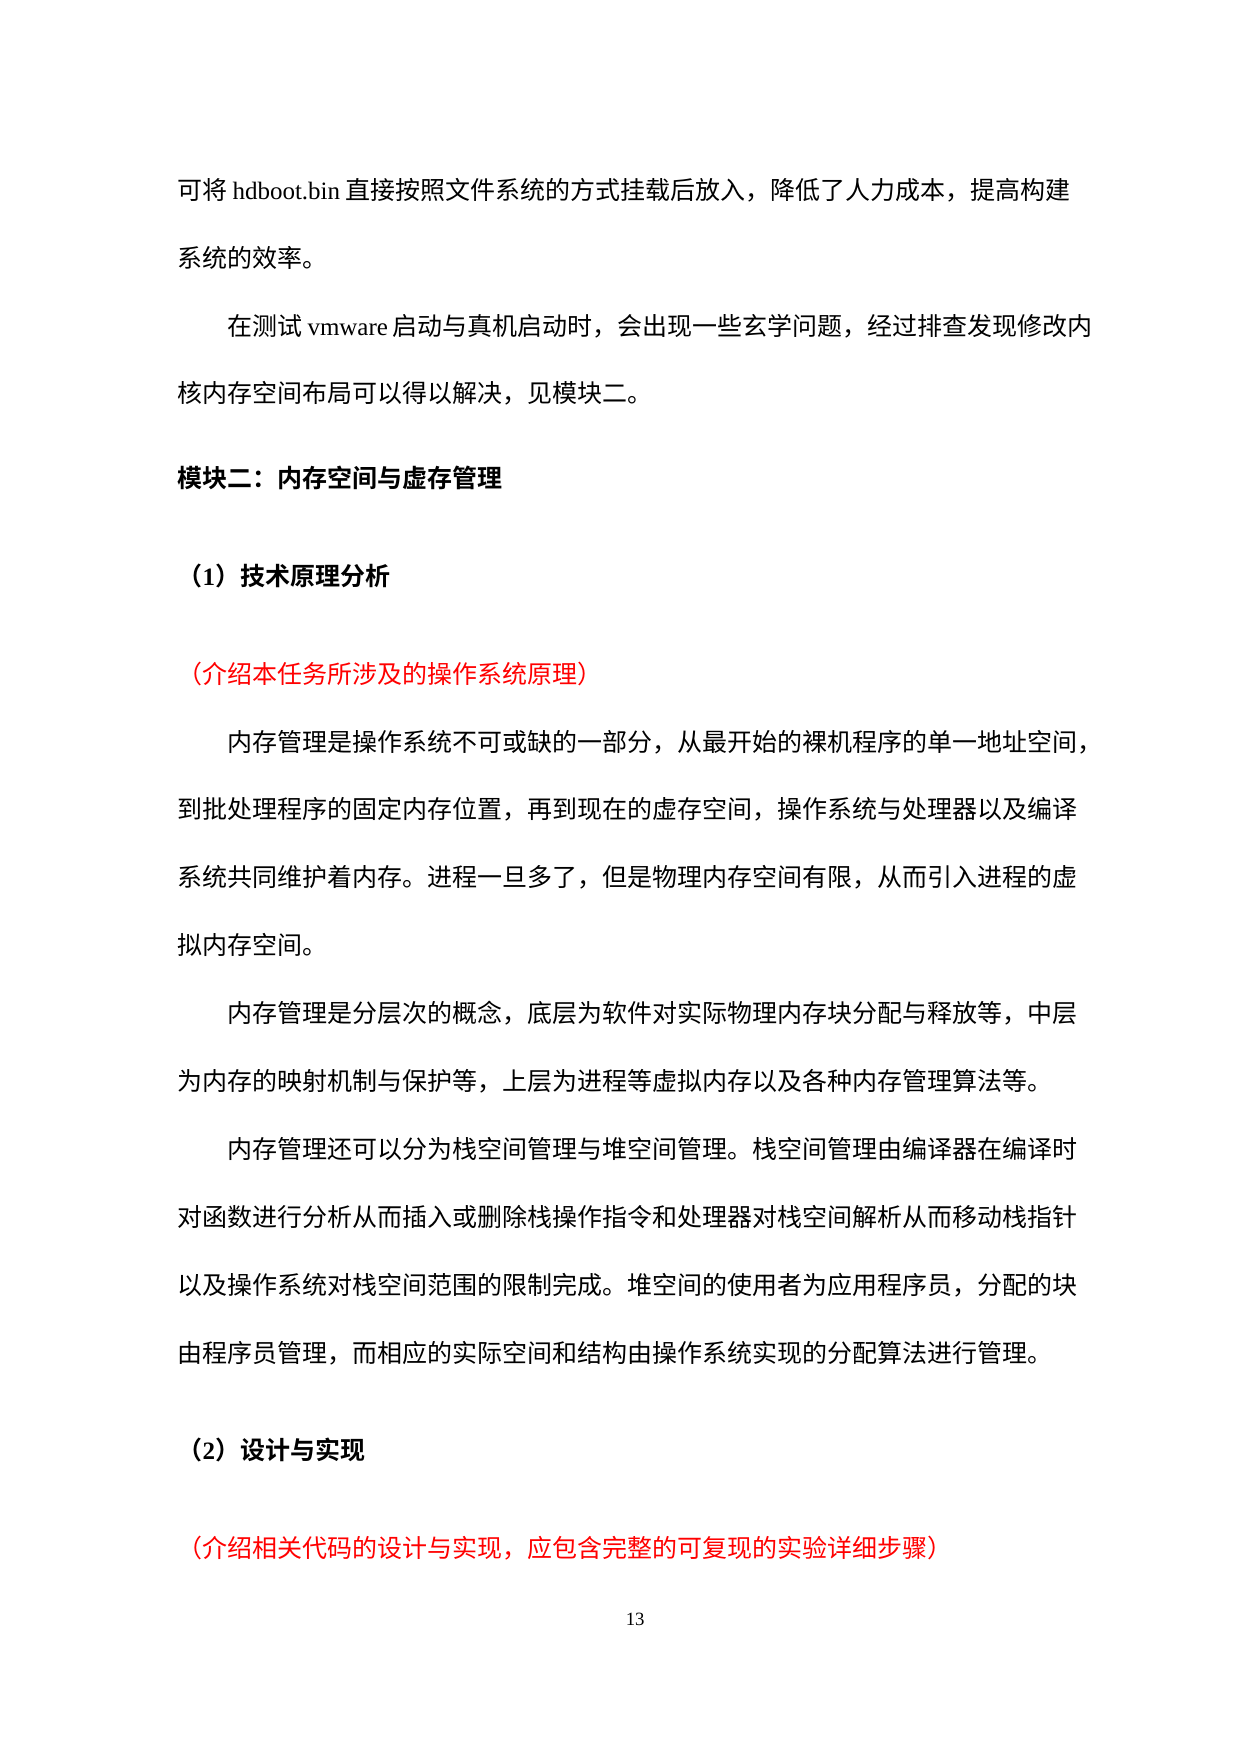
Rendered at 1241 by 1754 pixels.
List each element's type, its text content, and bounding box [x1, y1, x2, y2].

text 在测试vmware启动与真机启动时，会出现一些玄学问题，经过排查发现修改内核内存空间布局可以得以解决，见模块二。 [177, 290, 1093, 426]
subtitle 模块二：内存空间与虚存管理 [177, 443, 1093, 511]
subtitle （1）技术原理分析 [177, 540, 1093, 608]
text （介绍相关代码的设计与实现，应包含完整的可复现的实验详细步骤） [177, 1513, 1093, 1581]
text 内存管理是分层次的概念，底层为软件对实际物理内存块分配与释放等，中层为内存的映射机制与保护等，上层为进程等虚拟内存以及各种内存管理算法等。 [177, 978, 1093, 1114]
text （介绍本任务所涉及的操作系统原理） [177, 638, 1093, 706]
subtitle （2）设计与实现 [177, 1414, 1093, 1482]
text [177, 154, 1093, 290]
text 内存管理还可以分为栈空间管理与堆空间管理。栈空间管理由编译器在编译时对函数进行分析从而插入或删除栈操作指令和处理器对栈空间解析从而移动栈指针以及操作系统对栈空间范围的限制完成。堆空间的使用者为应用程序员，分配的块由程序员管理，而相应的实际空间和结构由操作系统实现的分配算法进行管理。 [177, 1114, 1093, 1385]
text 内存管理是操作系统不可或缺的一部分，从最开始的裸机程序的单一地址空间，到批处理程序的固定内存位置，再到现在的虚存空间，操作系统与处理器以及编译系统共同维护着内存。进程一旦多了，但是物理内存空间有限，从而引入进程的虚拟内存空间。 [177, 706, 1093, 978]
